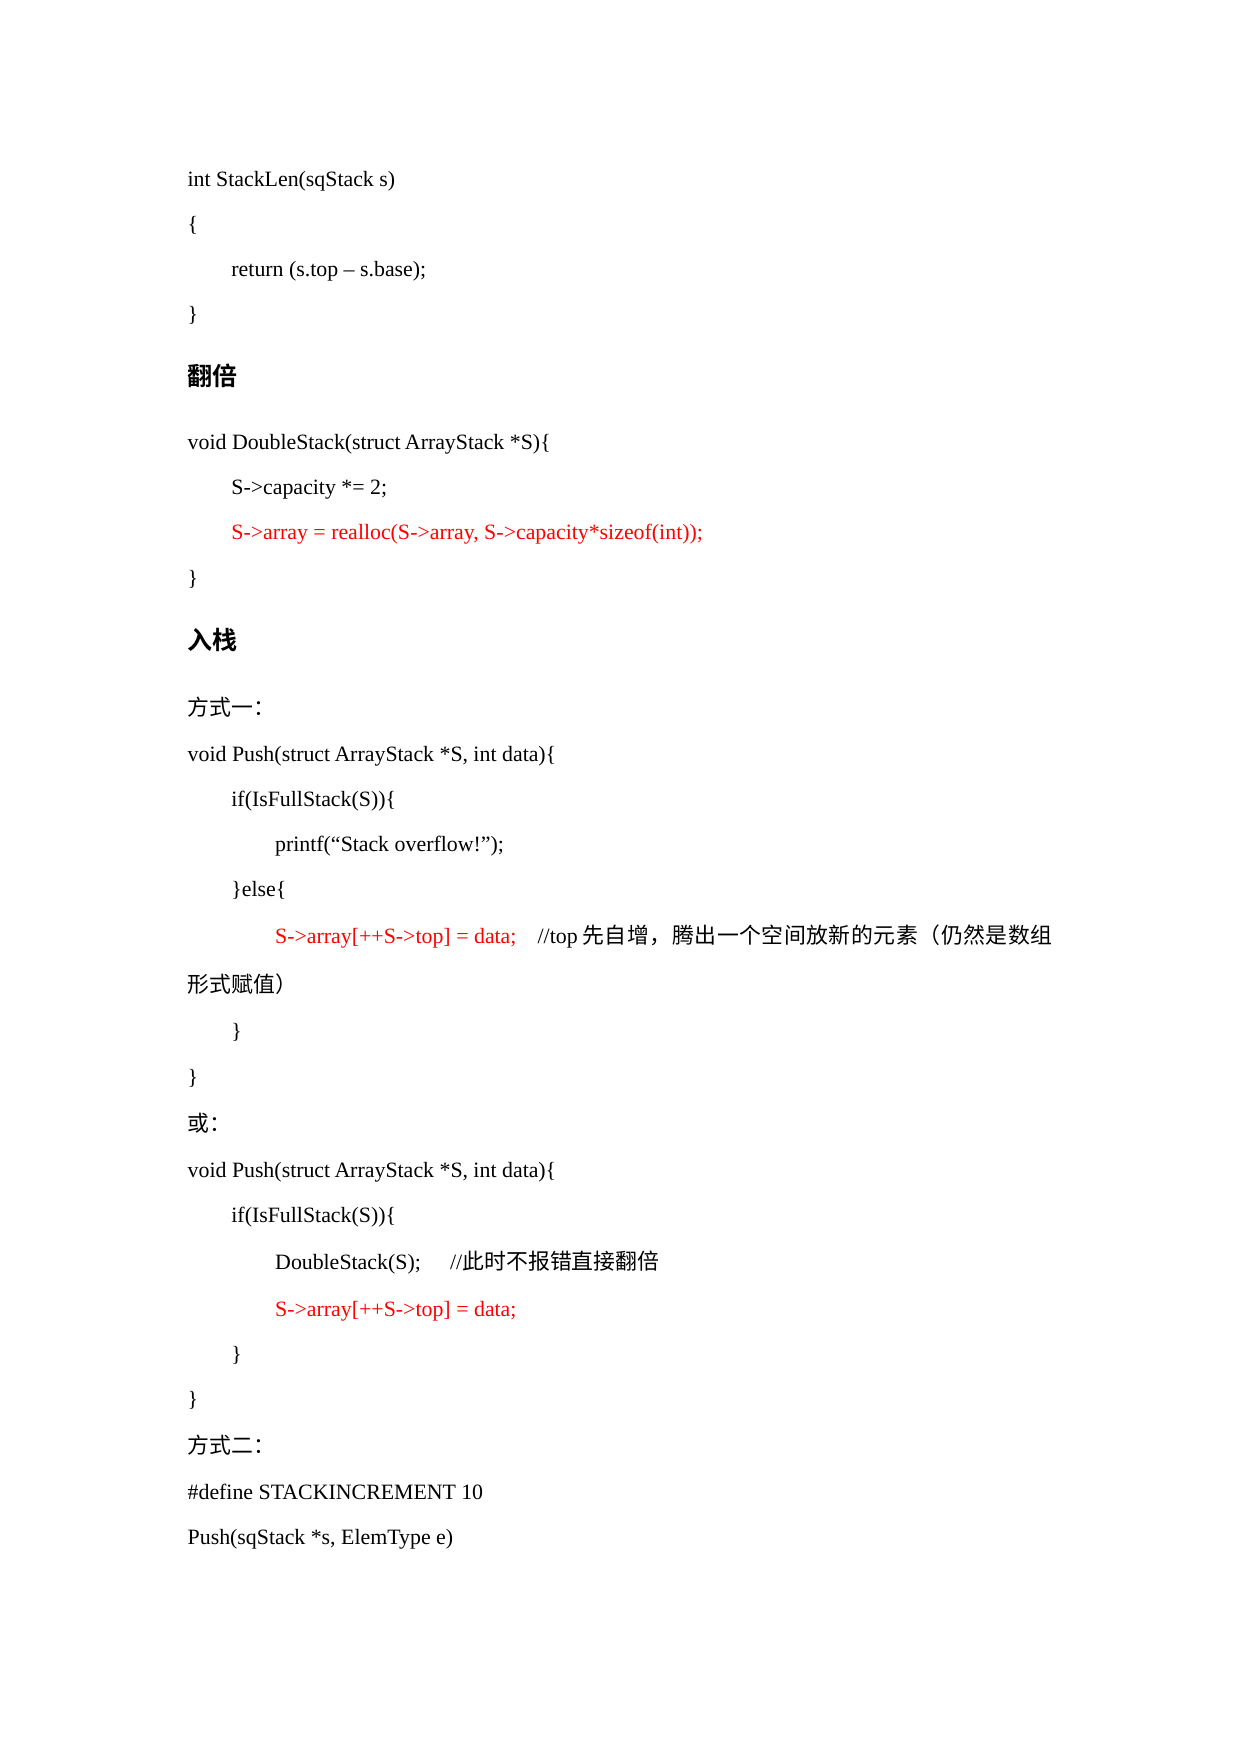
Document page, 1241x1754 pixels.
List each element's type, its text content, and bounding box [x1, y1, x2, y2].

text void Push(struct ArrayStack *S, int data){ [187, 737, 1053, 770]
text S->capacity *= 2; [187, 471, 1053, 503]
text } [187, 561, 1053, 593]
text return (s.top – s.base); [187, 252, 1053, 285]
text } [187, 1337, 1053, 1369]
text S->array = realloc(S->array, S->capacity*sizeof(int)); [187, 516, 1053, 548]
text DoubleStack(S); //此时不报错直接翻倍 [187, 1244, 1053, 1276]
text } [187, 1060, 1053, 1092]
text } [187, 1015, 1053, 1047]
text }else{ [187, 873, 1053, 905]
text 方式二： [187, 1427, 1053, 1460]
text if(IsFullStack(S)){ [187, 1198, 1053, 1231]
text } [187, 297, 1053, 330]
subtitle 入栈 [187, 606, 1053, 671]
text S->array[++S->top] = data; //top先自增，腾出一个空间放新的元素（仍然是数组形式赋值） [187, 918, 1053, 999]
subtitle 翻倍 [187, 342, 1053, 407]
text int StackLen(sqStack s) [187, 162, 1053, 194]
text } [187, 1382, 1053, 1415]
text { [187, 207, 1053, 239]
text printf(“Stack overflow!”); [187, 828, 1053, 860]
text void Push(struct ArrayStack *S, int data){ [187, 1153, 1053, 1186]
text Push(sqStack *s, ElemType e) [187, 1521, 1053, 1553]
text 方式一： [187, 689, 1053, 722]
text #define STACKINCREMENT 10 [187, 1476, 1053, 1508]
text void DoubleStack(struct ArrayStack *S){ [187, 426, 1053, 458]
text 或： [187, 1105, 1053, 1138]
text if(IsFullStack(S)){ [187, 782, 1053, 815]
text S->array[++S->top] = data; [187, 1292, 1053, 1324]
